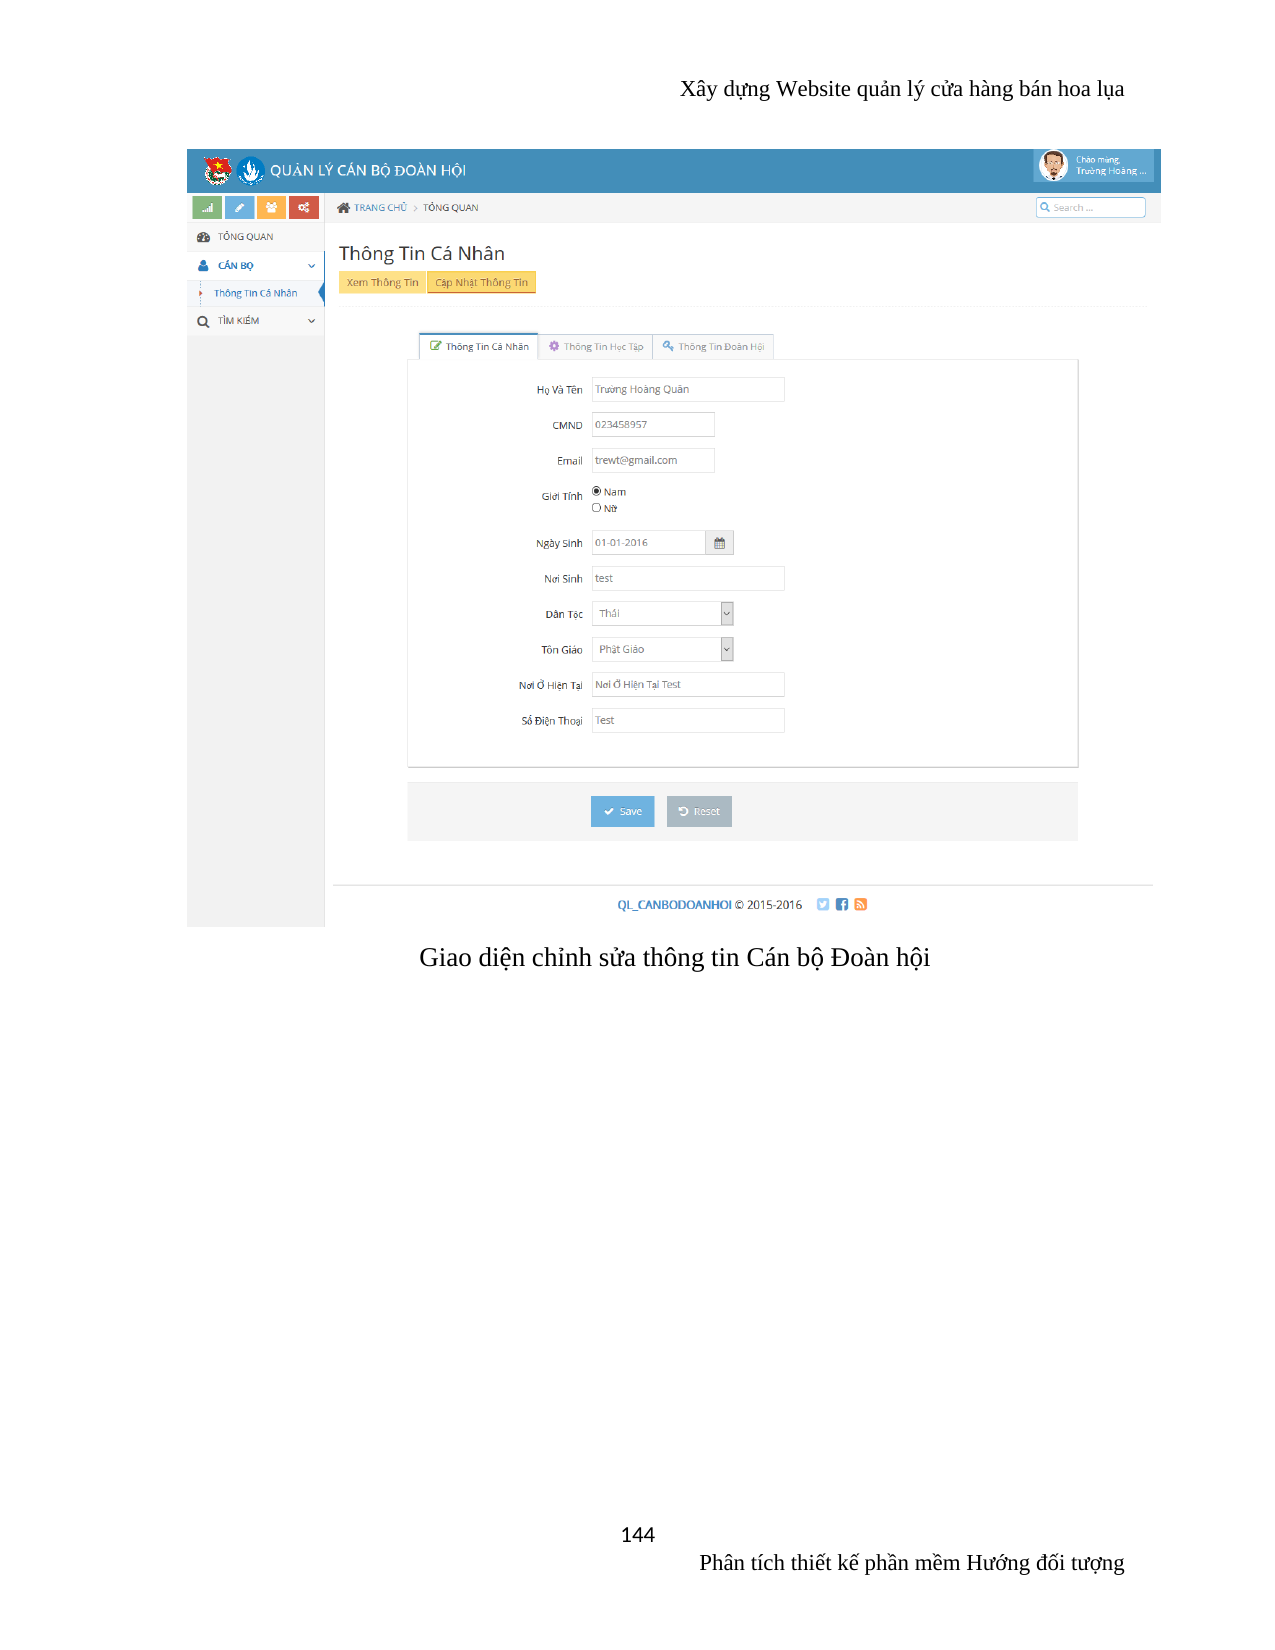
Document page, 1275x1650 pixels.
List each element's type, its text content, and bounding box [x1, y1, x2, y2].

picture [187, 149, 1161, 927]
list Giao diện chỉnh sửa thông tin Cán bộ Đoàn hội [187, 941, 1125, 972]
